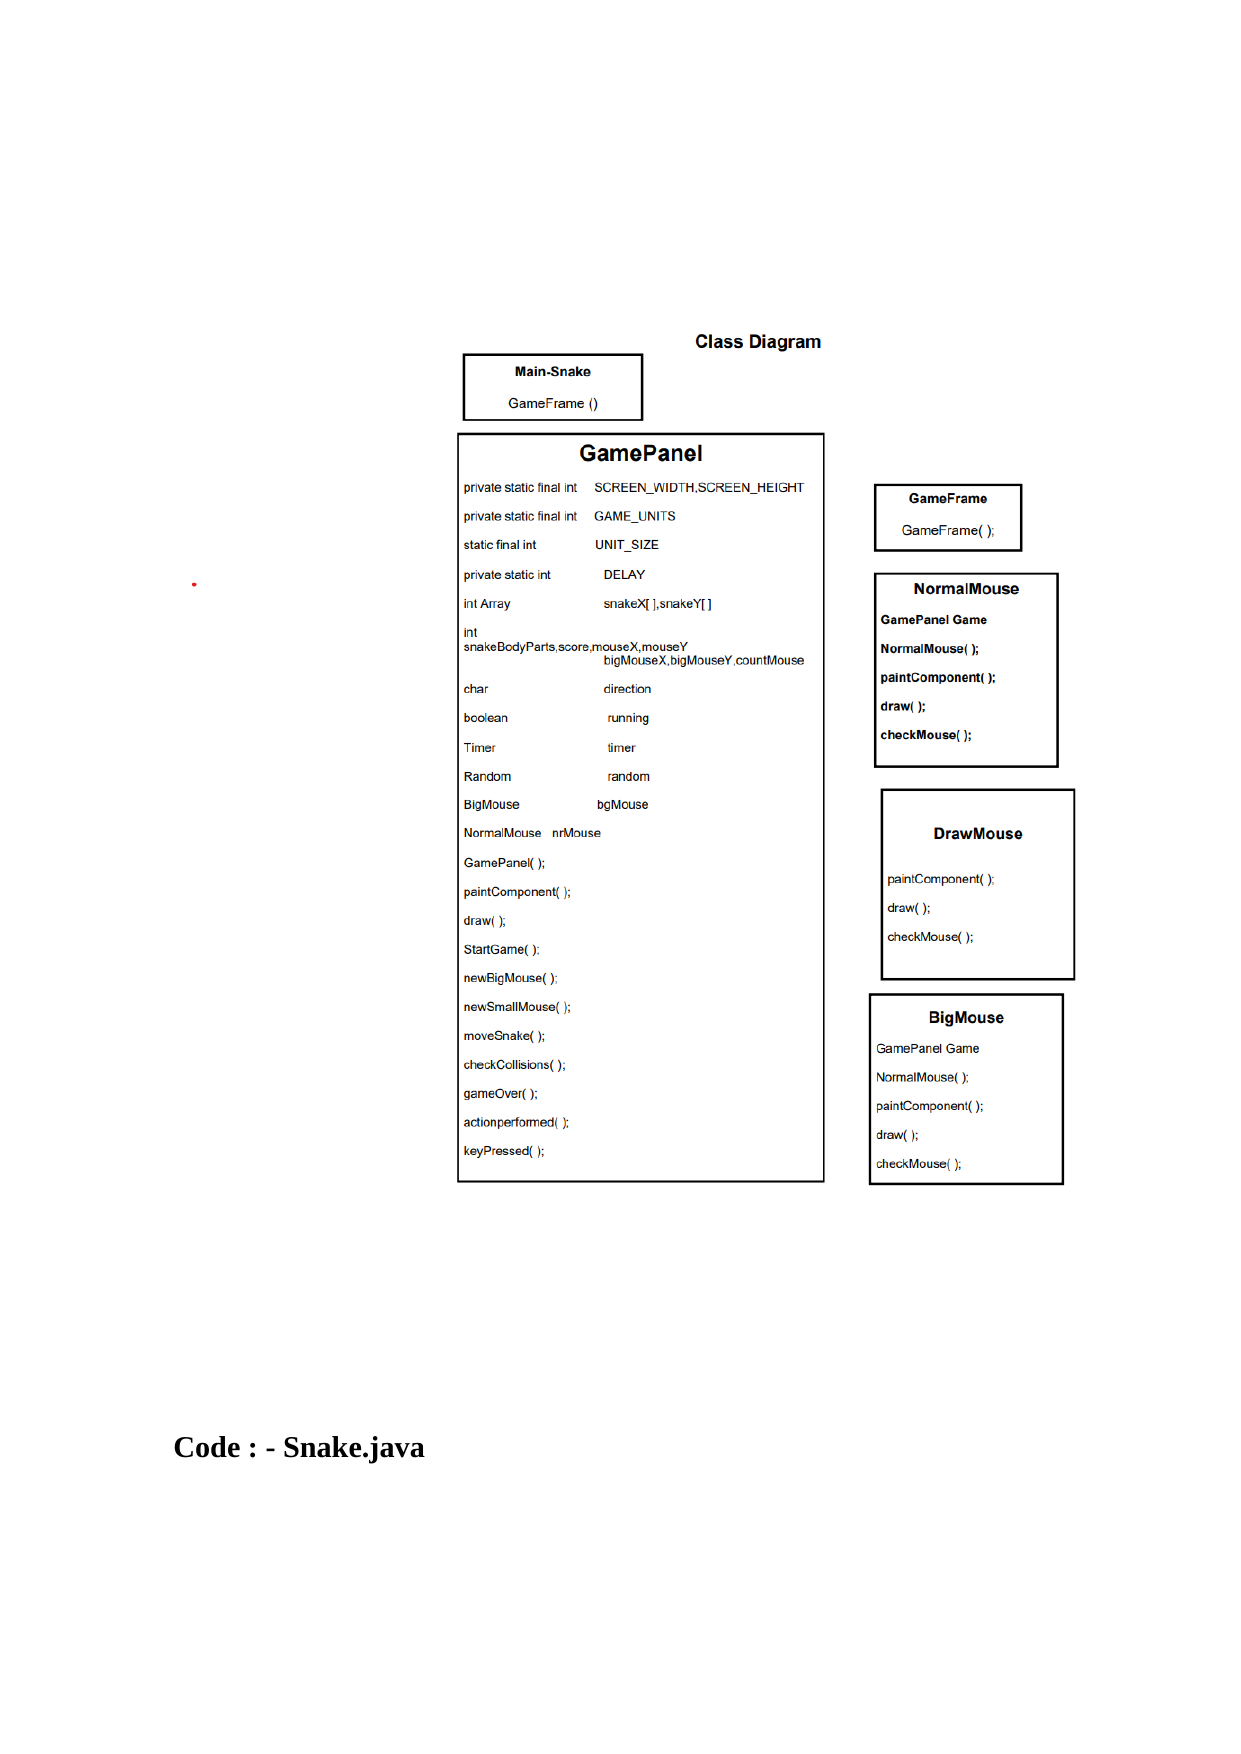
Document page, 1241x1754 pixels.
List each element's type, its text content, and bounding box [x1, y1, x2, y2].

picture [191, 331, 1082, 1217]
text Code : - Snake.java [173, 1429, 717, 1464]
